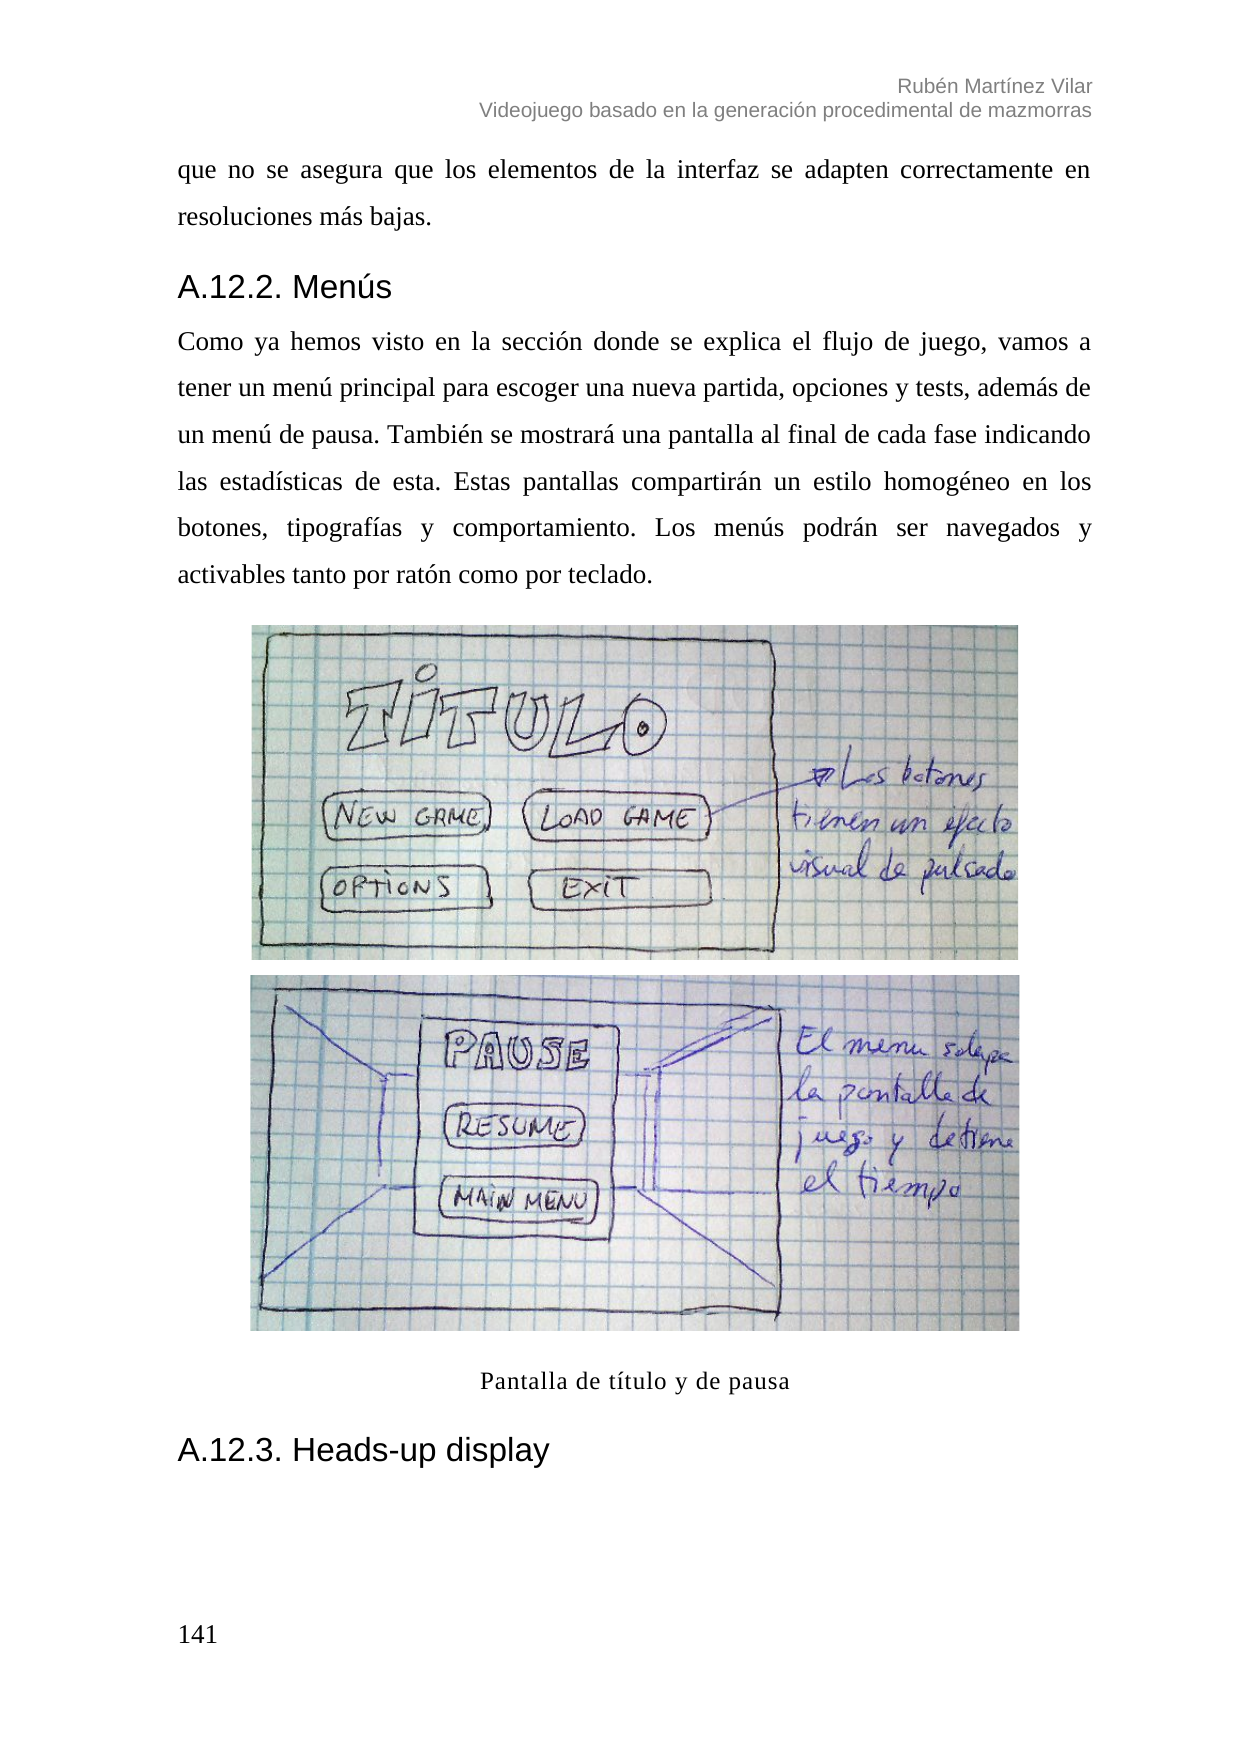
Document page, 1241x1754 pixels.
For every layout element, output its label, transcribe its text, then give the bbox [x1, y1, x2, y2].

text Pantalla de título y de pausa [177, 1366, 1092, 1395]
subtitle A.12.3. Heads-up display [177, 1430, 1092, 1469]
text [177, 153, 1092, 231]
picture [250, 975, 1020, 1331]
text Como ya hemos visto en la sección donde se explica el flujo de juego, vamos a tener un menú principal para escoger una nueva partida, opciones y tests, además de un menú de pausa. También se mostrará una pantalla al final de cada fase indicando las estadísticas de esta. Estas pantallas compartirán un estilo homogéneo en los botones, tipografías y comportamiento. Los menús podrán ser navegados y activables tanto por ratón como por teclado. [177, 325, 1092, 589]
subtitle A.12.2. Menús [177, 267, 1092, 306]
picture [251, 625, 1019, 960]
